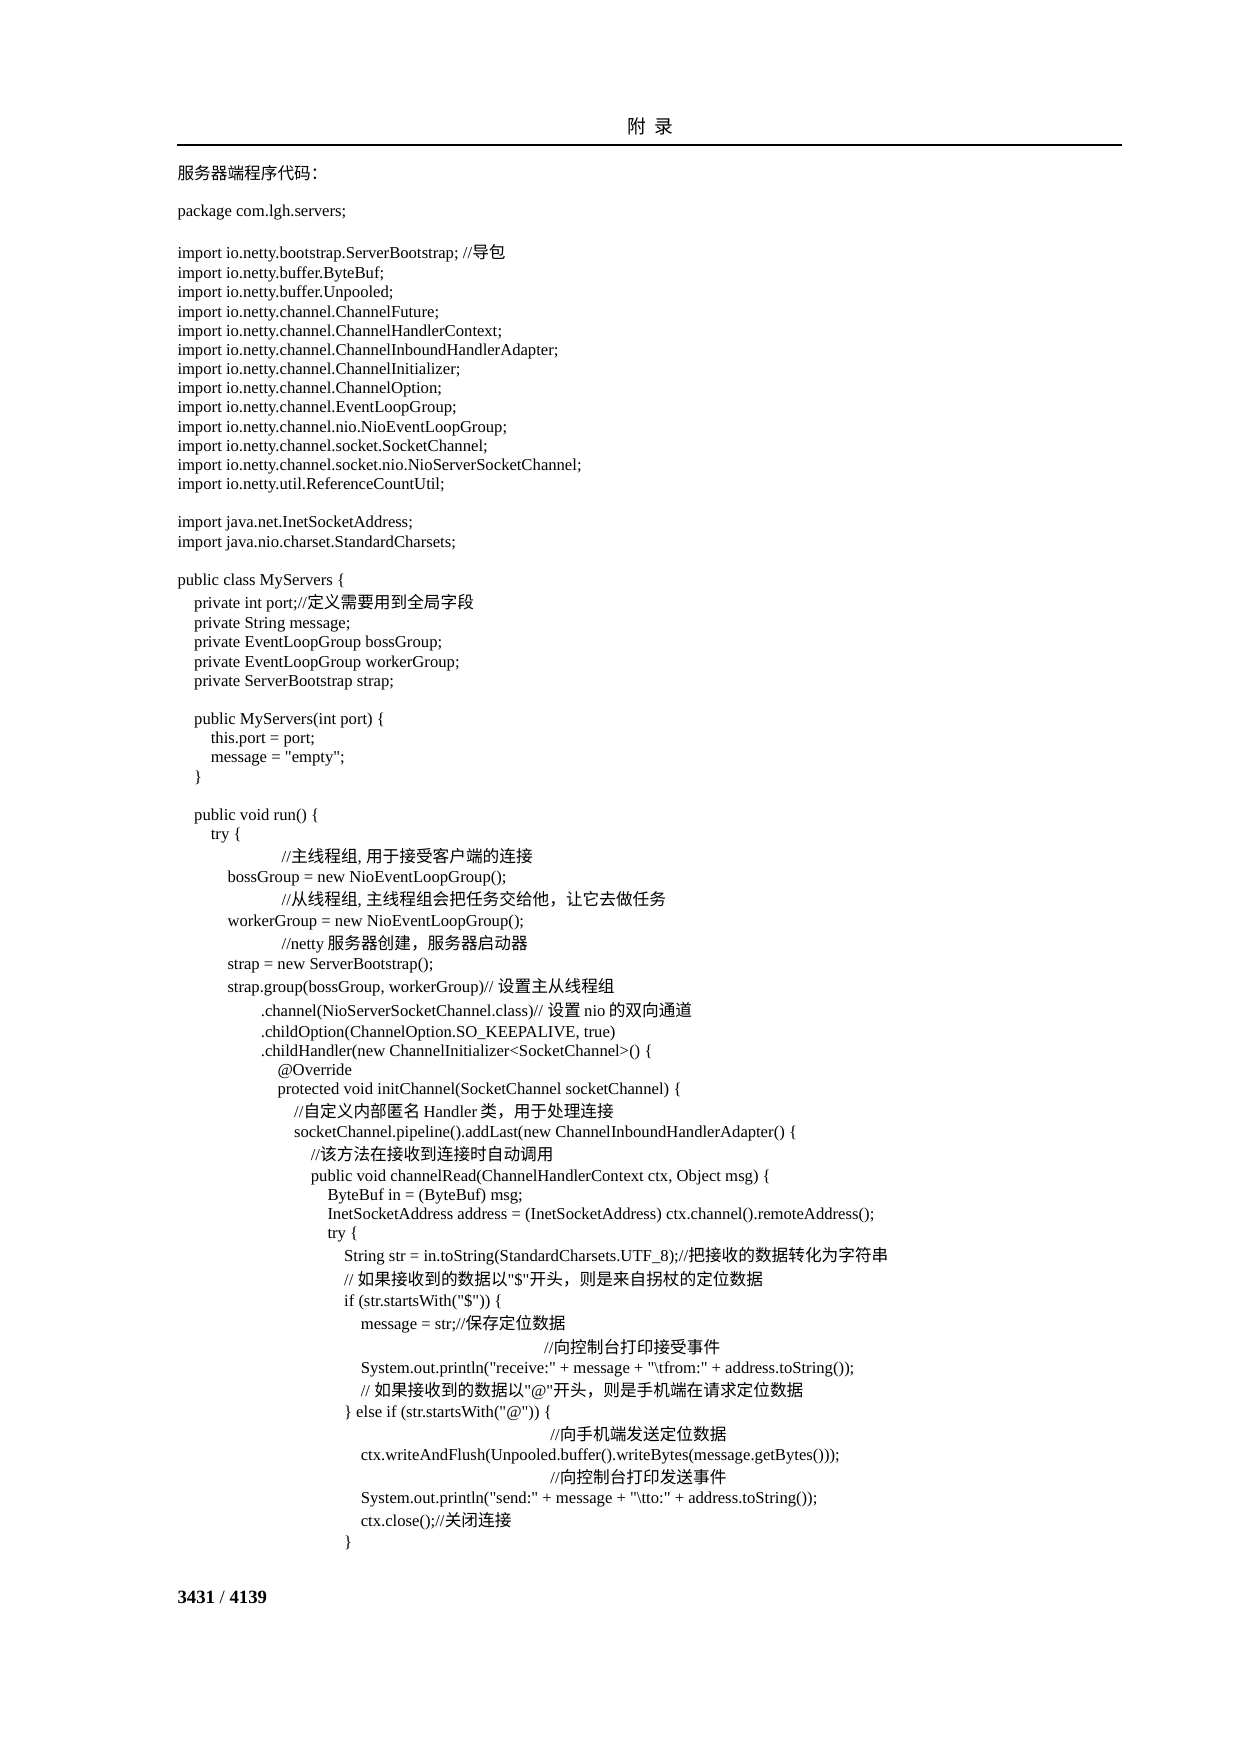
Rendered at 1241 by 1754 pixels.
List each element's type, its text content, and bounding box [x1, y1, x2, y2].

text socketChannel.pipeline().addLast(new ChannelInboundHandlerAdapter() { [177, 1122, 1122, 1141]
text } else if (str.startsWith("@")) { [177, 1401, 1122, 1421]
text message = "empty"; [177, 747, 1122, 766]
text //向手机端发送定位数据 [483, 1421, 1122, 1445]
text message = str;//保存定位数据 [177, 1310, 1122, 1334]
text import io.netty.channel.ChannelInboundHandlerAdapter; [177, 340, 1122, 359]
text import io.netty.util.ReferenceCountUtil; [177, 474, 1122, 493]
text .channel(NioServerSocketChannel.class)// 设置nio的双向通道 [177, 997, 1122, 1021]
text //从线程组, 主线程组会把任务交给他，让它去做任务 [265, 886, 1122, 911]
text public class MyServers { [177, 570, 1122, 589]
text private int port;//定义需要用到全局字段 [177, 589, 1122, 613]
text if (str.startsWith("$")) { [177, 1291, 1122, 1310]
text ByteBuf in = (ByteBuf) msg; [177, 1185, 1122, 1204]
text //该方法在接收到连接时自动调用 [177, 1141, 1122, 1166]
text this.port = port; [177, 728, 1122, 747]
text private EventLoopGroup workerGroup; [177, 651, 1122, 671]
text public MyServers(int port) { [177, 709, 1122, 728]
text } [177, 766, 1122, 786]
text strap = new ServerBootstrap(); [177, 954, 1122, 973]
text //向控制台打印发送事件 [483, 1464, 1122, 1488]
text import io.netty.bootstrap.ServerBootstrap; //导包 [177, 239, 1122, 263]
text .childHandler(new ChannelInitializer<SocketChannel>() { [177, 1041, 1122, 1060]
text 服务器端程序代码： [177, 160, 1122, 184]
text System.out.println("send:" + message + "\tto:" + address.toString()); [177, 1488, 1122, 1507]
text import java.net.InetSocketAddress; [177, 512, 1122, 531]
text strap.group(bossGroup, workerGroup)// 设置主从线程组 [177, 973, 1122, 997]
text //自定义内部匿名Handler类，用于处理连接 [177, 1098, 1122, 1122]
text import io.netty.channel.socket.SocketChannel; [177, 436, 1122, 455]
text private EventLoopGroup bossGroup; [177, 632, 1122, 651]
text import io.netty.channel.ChannelHandlerContext; [177, 321, 1122, 340]
text import io.netty.channel.ChannelFuture; [177, 301, 1122, 321]
text @Override [177, 1060, 1122, 1079]
text import io.netty.channel.ChannelInitializer; [177, 359, 1122, 378]
text // 如果接收到的数据以"$"开头，则是来自拐杖的定位数据 [177, 1266, 1122, 1291]
text bossGroup = new NioEventLoopGroup(); [177, 867, 1122, 886]
text import io.netty.buffer.ByteBuf; [177, 263, 1122, 282]
text private ServerBootstrap strap; [177, 671, 1122, 690]
text .childOption(ChannelOption.SO_KEEPALIVE, true) [177, 1021, 1122, 1041]
text } [177, 1531, 1122, 1551]
text import io.netty.buffer.Unpooled; [177, 282, 1122, 301]
text private String message; [177, 613, 1122, 632]
text import io.netty.channel.EventLoopGroup; [177, 397, 1122, 416]
text import io.netty.channel.ChannelOption; [177, 378, 1122, 397]
text try { [177, 1223, 1122, 1242]
text //主线程组, 用于接受客户端的连接 [265, 843, 1122, 867]
text protected void initChannel(SocketChannel socketChannel) { [177, 1079, 1122, 1098]
text //netty服务器创建，服务器启动器 [265, 930, 1122, 954]
text import io.netty.channel.nio.NioEventLoopGroup; [177, 416, 1122, 436]
text ctx.writeAndFlush(Unpooled.buffer().writeBytes(message.getBytes())); [177, 1445, 1122, 1464]
text public void run() { [177, 805, 1122, 824]
text ctx.close();//关闭连接 [177, 1507, 1122, 1531]
text import java.nio.charset.StandardCharsets; [177, 531, 1122, 551]
text // 如果接收到的数据以"@"开头，则是手机端在请求定位数据 [177, 1377, 1122, 1401]
text String str = in.toString(StandardCharsets.UTF_8);//把接收的数据转化为字符串 [177, 1242, 1122, 1266]
text import io.netty.channel.socket.nio.NioServerSocketChannel; [177, 455, 1122, 474]
text InetSocketAddress address = (InetSocketAddress) ctx.channel().remoteAddress(); [177, 1204, 1122, 1223]
text package com.lgh.servers; [177, 201, 1122, 220]
text workerGroup = new NioEventLoopGroup(); [177, 911, 1122, 930]
text public void channelRead(ChannelHandlerContext ctx, Object msg) { [177, 1166, 1122, 1185]
text System.out.println("receive:" + message + "\tfrom:" + address.toString()); [177, 1358, 1122, 1377]
text //向控制台打印接受事件 [527, 1334, 1122, 1358]
text try { [177, 824, 1122, 843]
